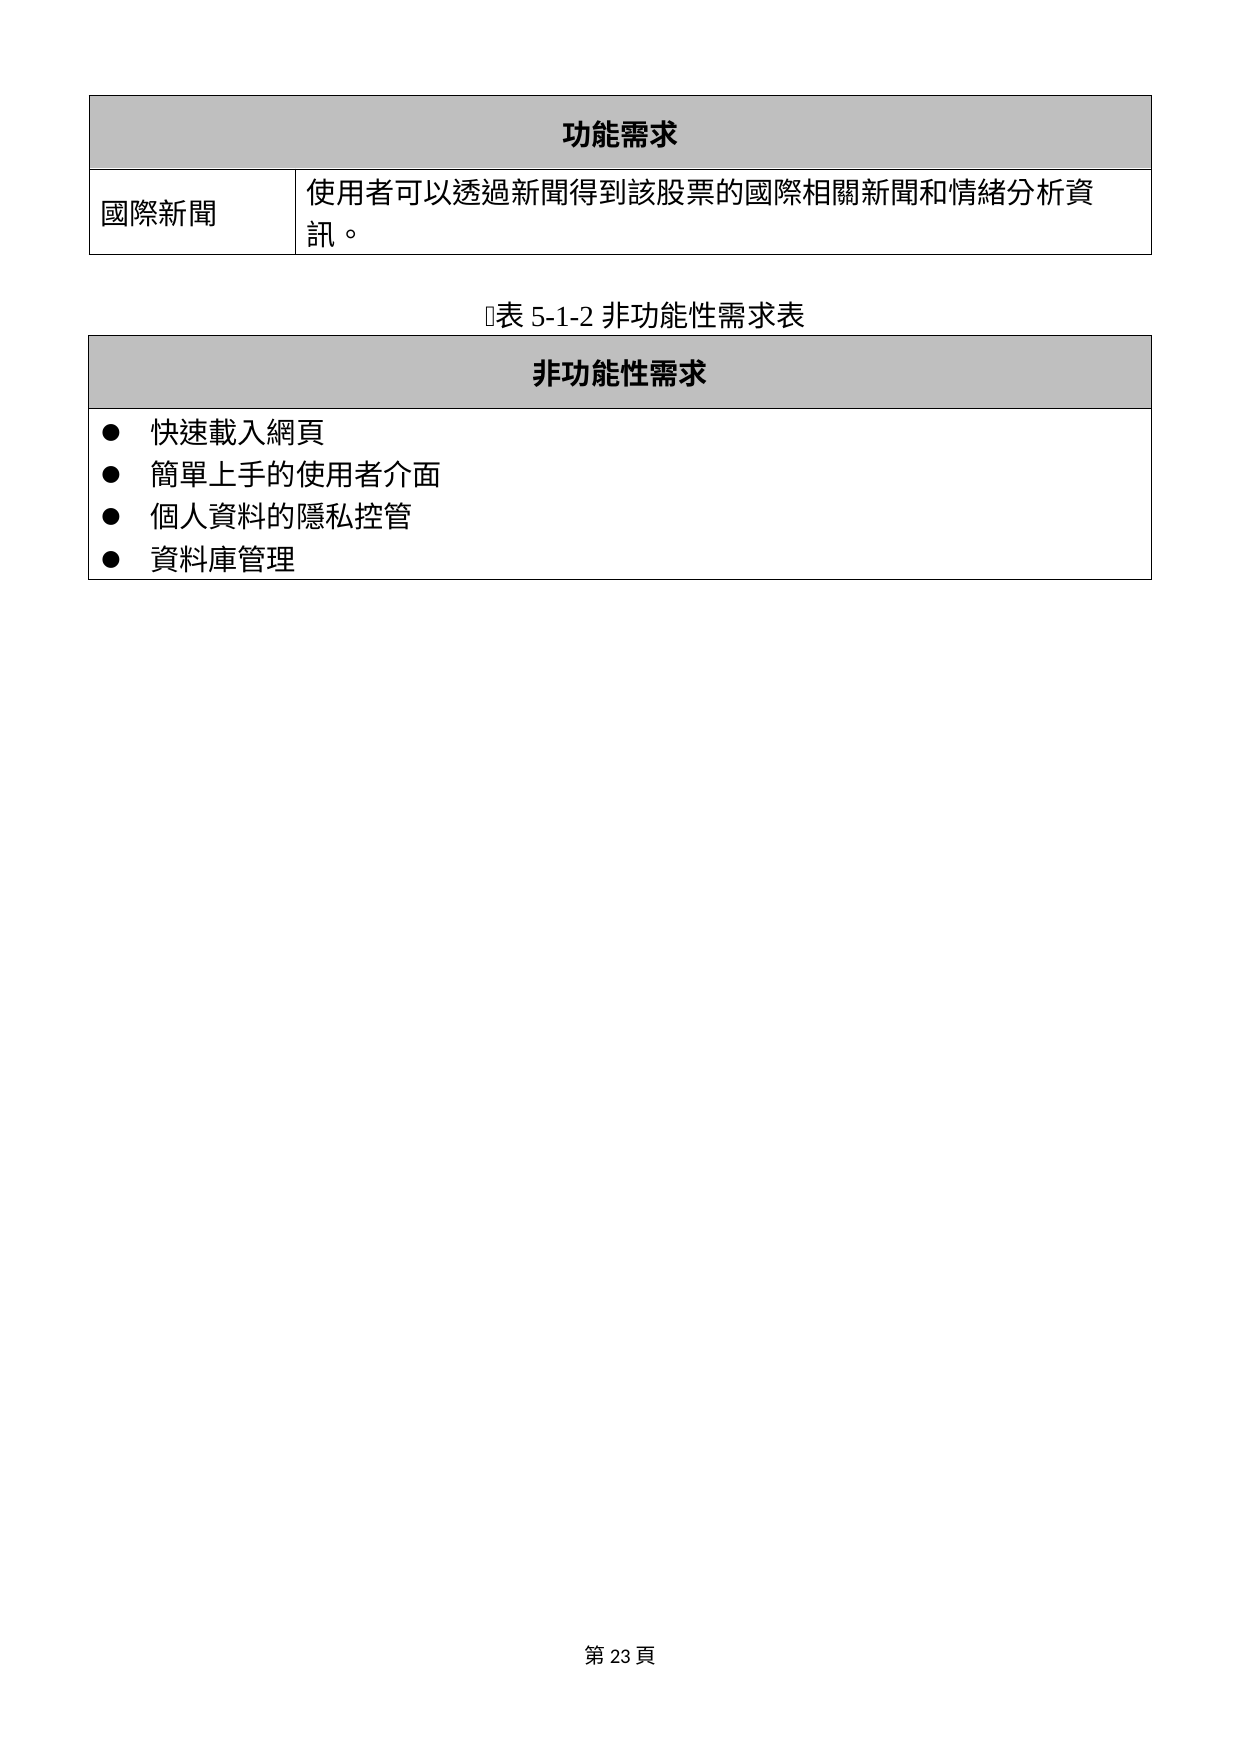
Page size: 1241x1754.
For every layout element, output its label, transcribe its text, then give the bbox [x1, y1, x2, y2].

table_header 功能需求 [90, 96, 1151, 168]
table_cell 使用者可以透過新聞得到該股票的國際相關新聞和情緒分析資訊。 [296, 170, 1151, 254]
text 表5-1-2 非功能性需求表 [139, 293, 1152, 335]
table_cell 快速載入網頁 簡單上手的使用者介面 個人資料的隱私控管 資料庫管理 [89, 409, 1151, 578]
table_cell 國際新聞 [90, 170, 295, 254]
table_header 非功能性需求 [89, 336, 1151, 408]
